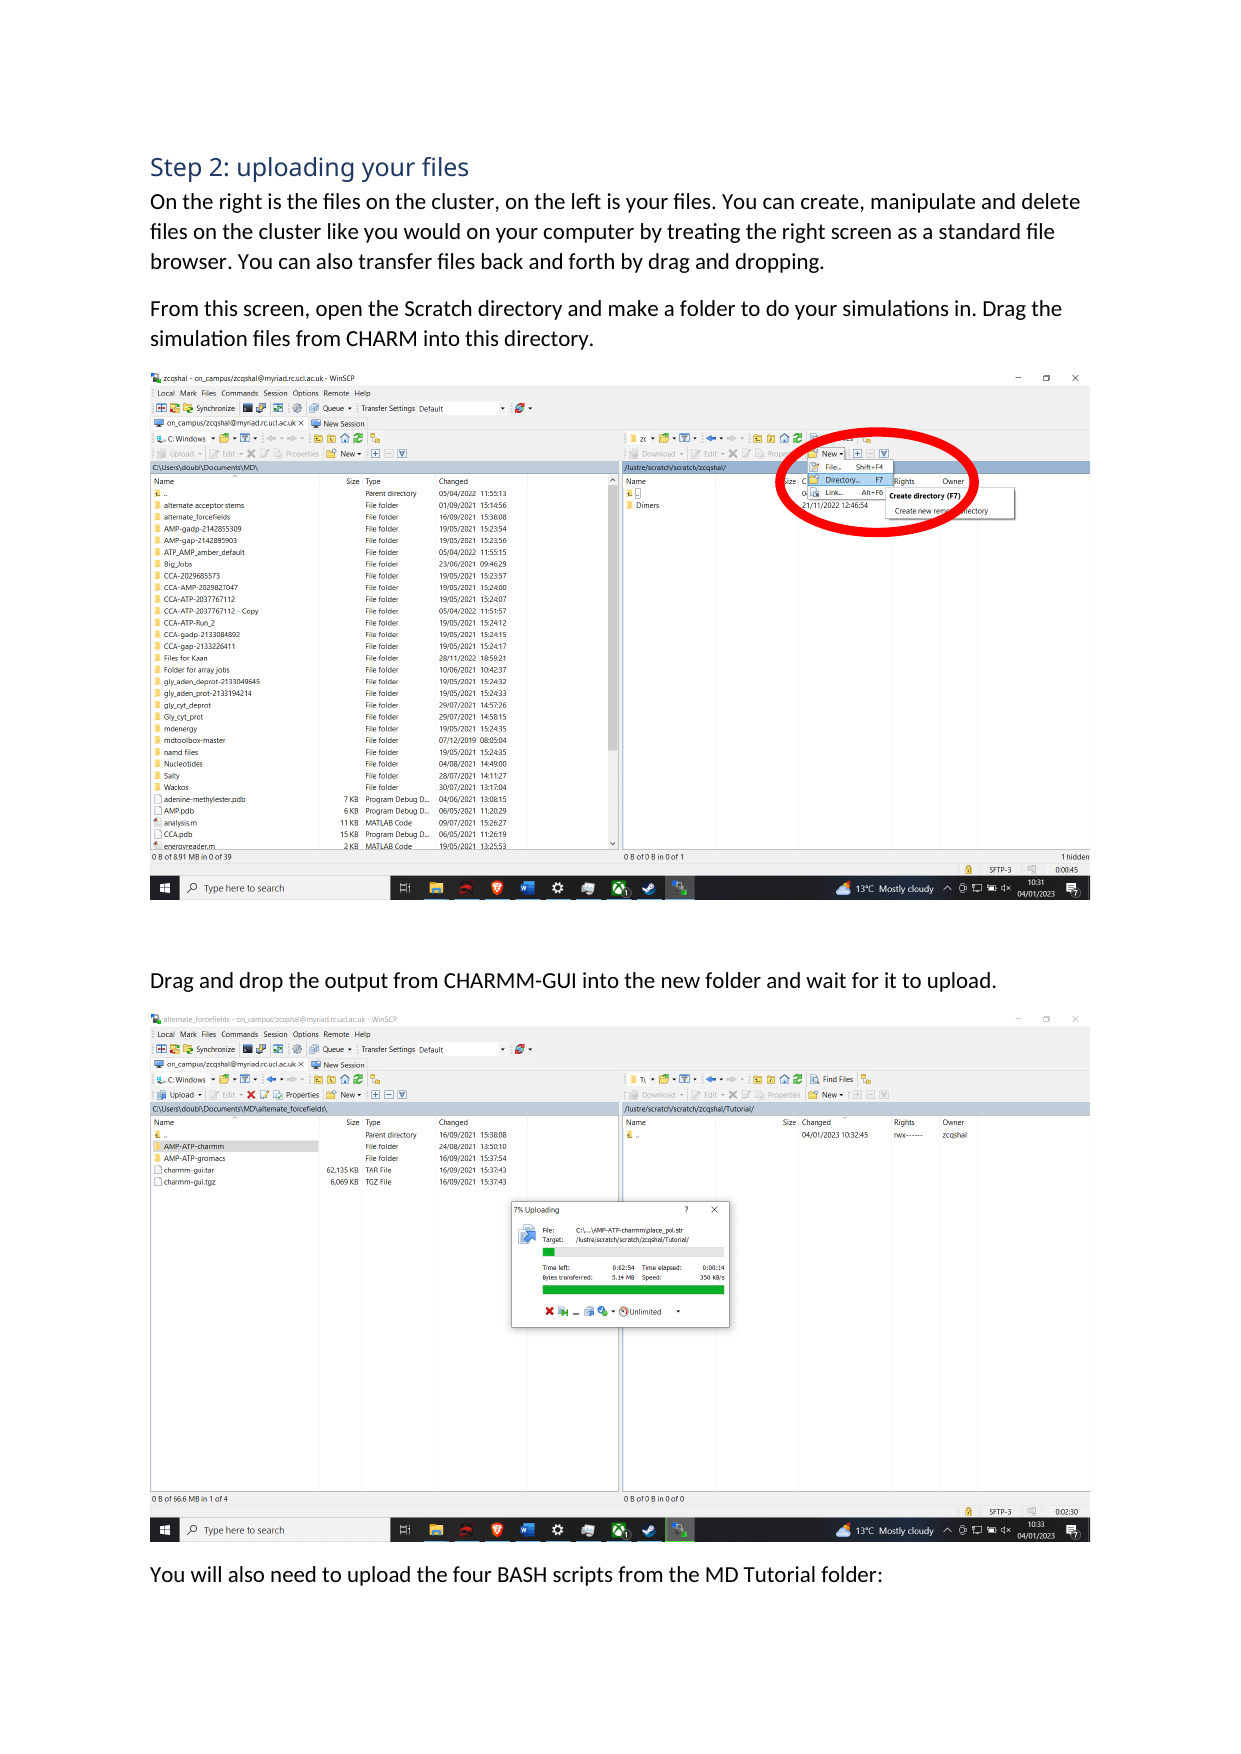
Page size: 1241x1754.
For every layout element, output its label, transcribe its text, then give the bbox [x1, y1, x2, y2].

picture [150, 371, 1091, 900]
text Drag and drop the output from CHARMM-GUI into the new folder and wait for it to upload. [150, 966, 1090, 994]
subtitle Step 2: uploading your files [150, 150, 1090, 184]
picture [150, 1012, 1091, 1542]
text On the right is the files on the cluster, on the left is your files. You can create, manipulate and delete files on the cluster like you would on your computer by treating the right screen as a standard file browser. You can also transfer files back and forth by drag and dropping. [150, 187, 1090, 275]
text You will also need to upload the four BASH scripts from the MD Tutorial folder: [150, 1560, 1090, 1588]
text From this screen, open the Scratch directory and make a folder to do your simulations in. Drag the simulation files from CHARM into this directory. [150, 294, 1090, 352]
